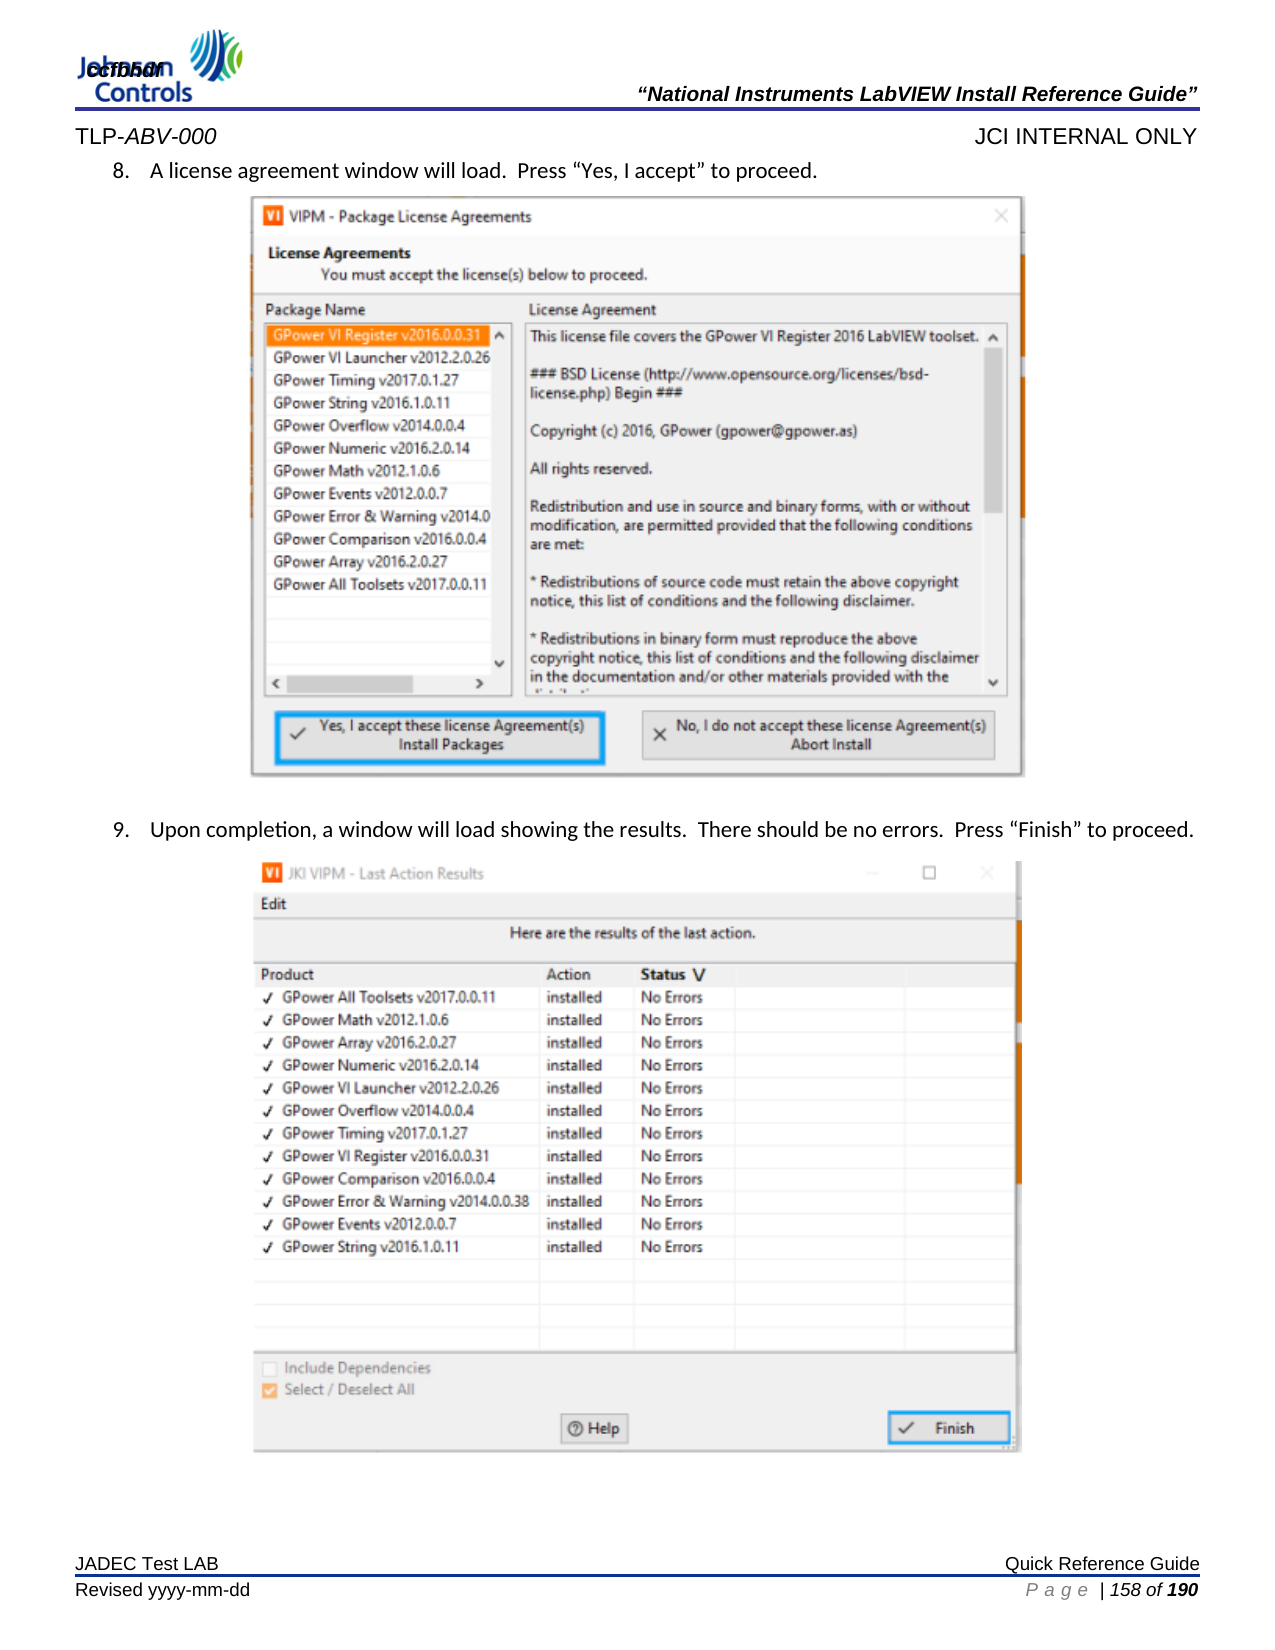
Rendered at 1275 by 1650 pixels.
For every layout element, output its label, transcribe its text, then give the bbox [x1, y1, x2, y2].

picture [253, 861, 1022, 1459]
picture [248, 196, 1027, 781]
list A license agreement window will load. Press “Yes, I accept” to proceed. [112, 156, 1200, 184]
picture [76, 26, 246, 105]
list Upon completion, a window will load showing the results. There should be no errors. Press “Finish” to proceed. [112, 816, 1200, 844]
